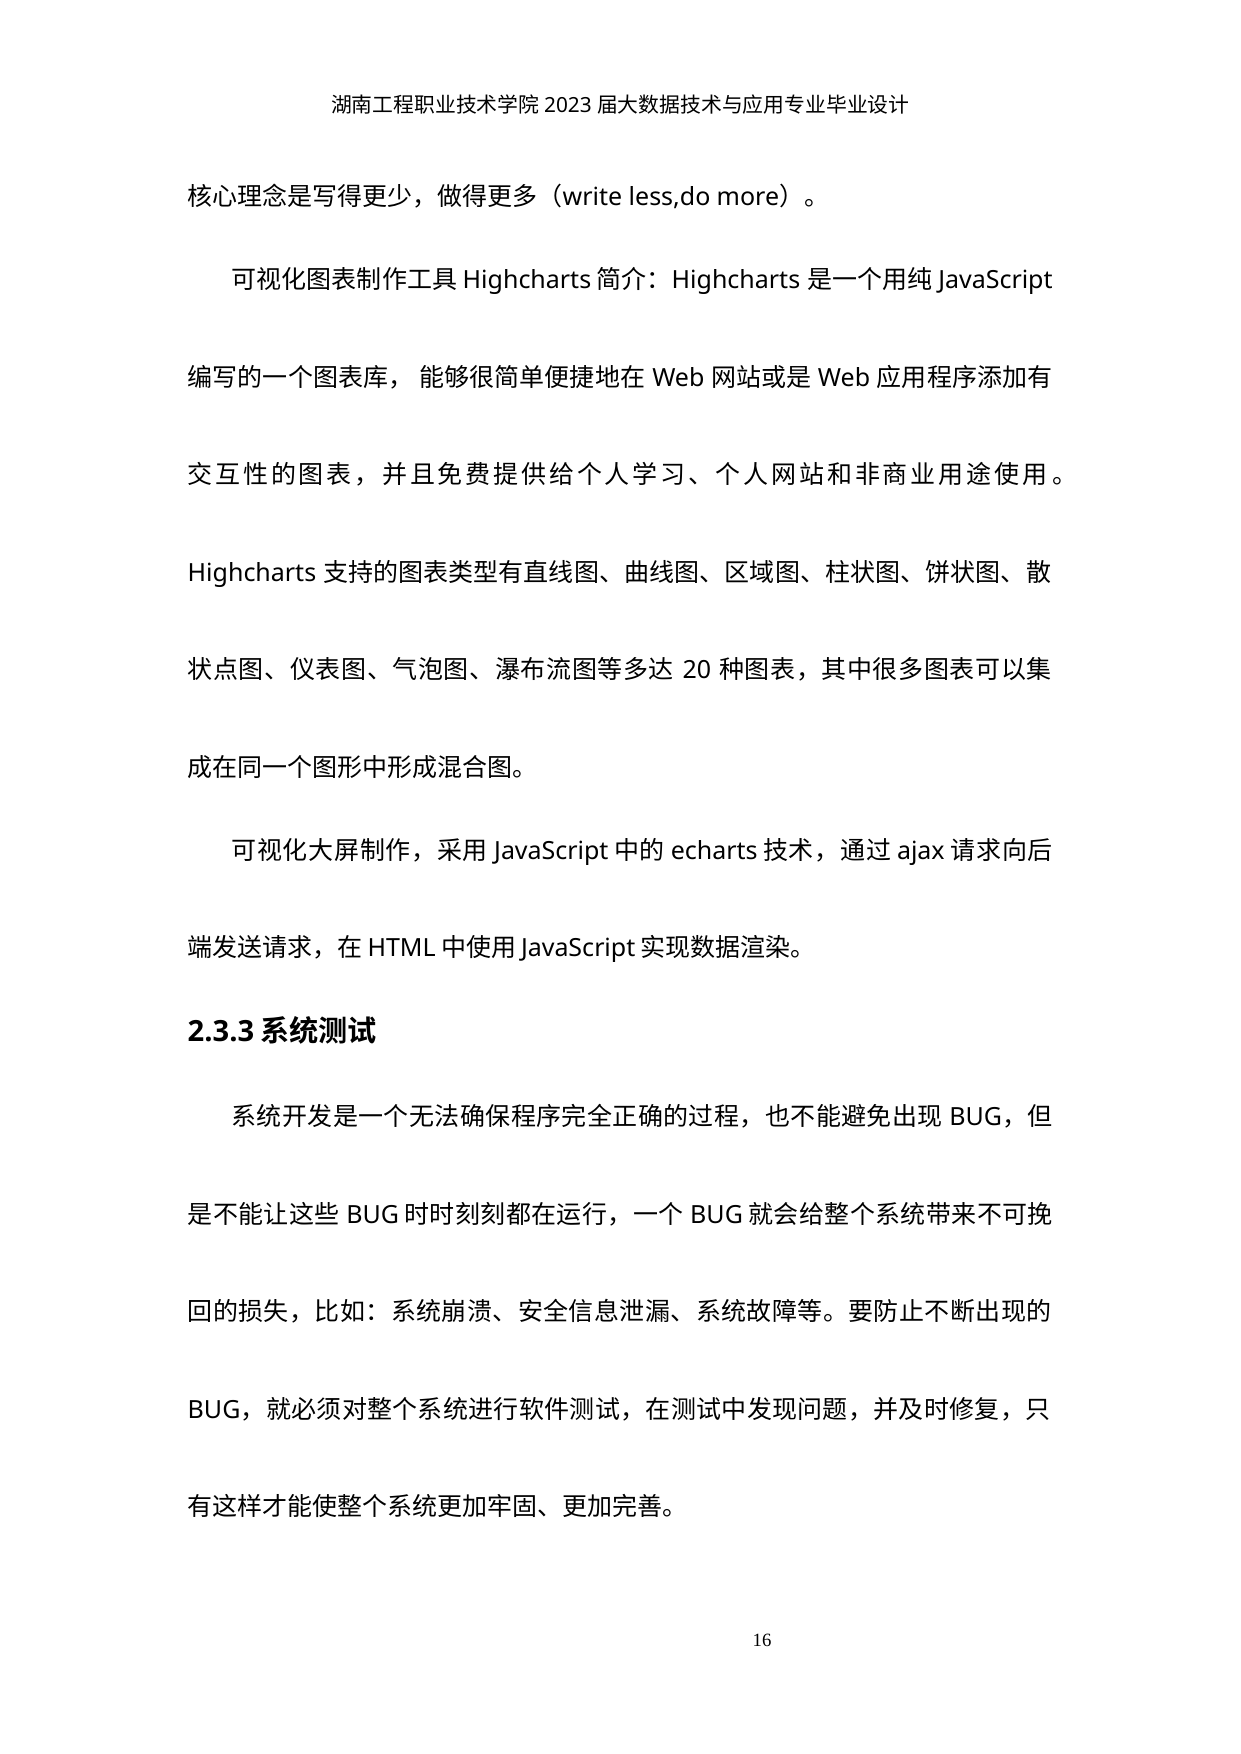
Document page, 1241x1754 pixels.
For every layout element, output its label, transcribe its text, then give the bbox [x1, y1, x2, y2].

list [187, 162, 1053, 227]
list 可视化大屏制作，采用JavaScript中的echarts技术，通过ajax请求向后端发送请求，在HTML中使用JavaScript实现数据渲染。 [187, 816, 1053, 978]
list 2.3.3系统测试 [187, 996, 1053, 1061]
list 系统开发是一个无法确保程序完全正确的过程，也不能避免出现 BUG，但是不能让这些 BUG时时刻刻都在运行，一个 BUG就会给整个系统带来不可挽回的损失，比如：系统崩溃、安全信息泄漏、系统故障等。要防止不断出现的BUG，就必须对整个系统进行软件测试，在测试中发现问题，并及时修复，只有这样才能使整个系统更加牢固、更加完善。 [187, 1082, 1053, 1537]
list 可视化图表制作工具Highcharts简介：Highcharts 是一个用纯 JavaScript 编写的一个图表库， 能够很简单便捷地在 Web 网站或是 Web 应用程序添加有交互性的图表，并且免费提供给个人学习、个人网站和非商业用途使用。Highcharts 支持的图表类型有直线图、曲线图、区域图、柱状图、饼状图、散状点图、仪表图、气泡图、瀑布流图等多达 20 种图表，其中很多图表可以集成在同一个图形中形成混合图。 [187, 245, 1053, 798]
